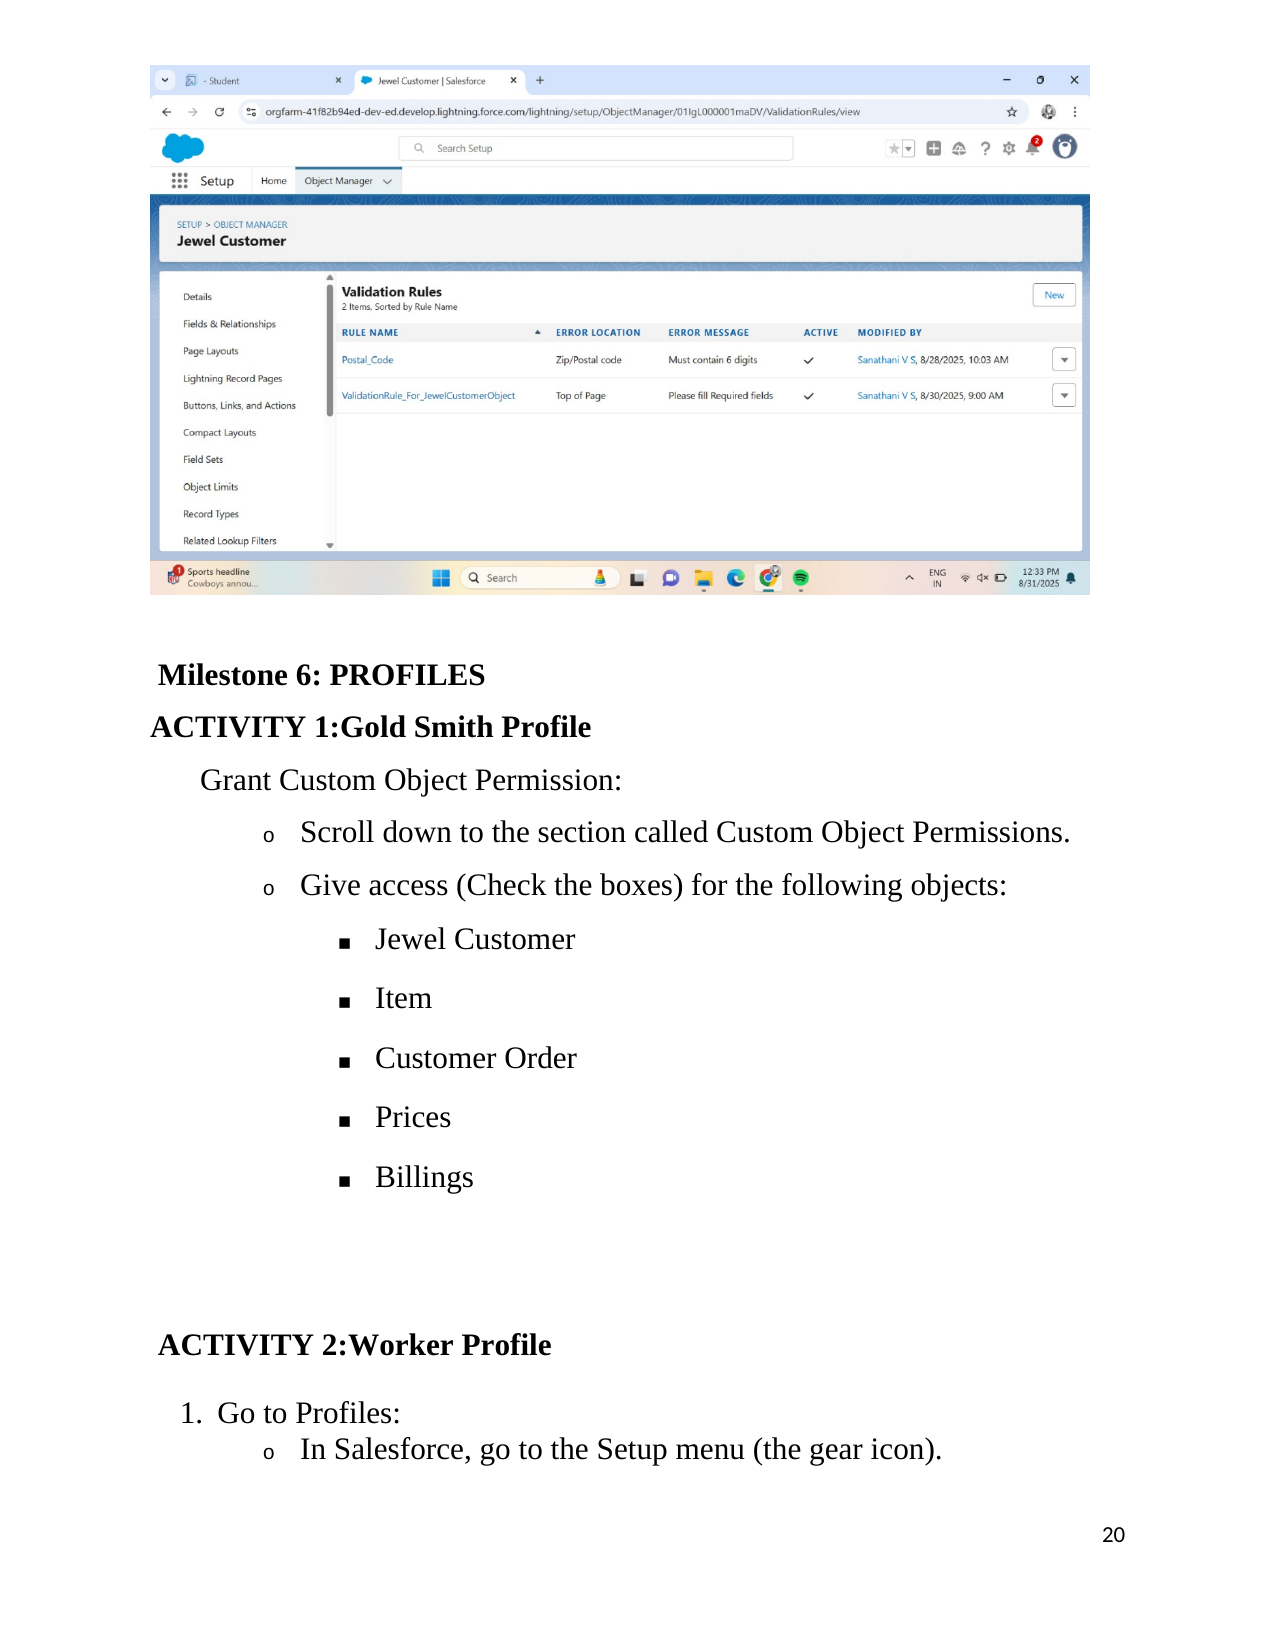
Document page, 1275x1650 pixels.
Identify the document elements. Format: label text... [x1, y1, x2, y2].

list Item [337, 978, 1125, 1021]
text Milestone 6: PROFILES [150, 656, 1125, 692]
list Prices [337, 1097, 1125, 1139]
list Jewel Customer [337, 919, 1125, 961]
list Customer Order [337, 1037, 1125, 1080]
list Go to Profiles: [179, 1394, 1125, 1430]
list Give access (Check the boxes) for the following objects: [262, 866, 1125, 902]
text ACTIVITY 1:Gold Smith Profile [150, 708, 1125, 744]
list Billings [337, 1156, 1125, 1199]
text Grant Custom Object Permission: [150, 761, 1125, 797]
list In Salesforce, go to the Setup menu (the gear icon). [262, 1430, 1125, 1466]
list Scroll down to the section called Custom Object Permissions. [262, 813, 1125, 849]
picture [150, 65, 1090, 595]
text ACTIVITY 2:Worker Profile [150, 1326, 1125, 1362]
